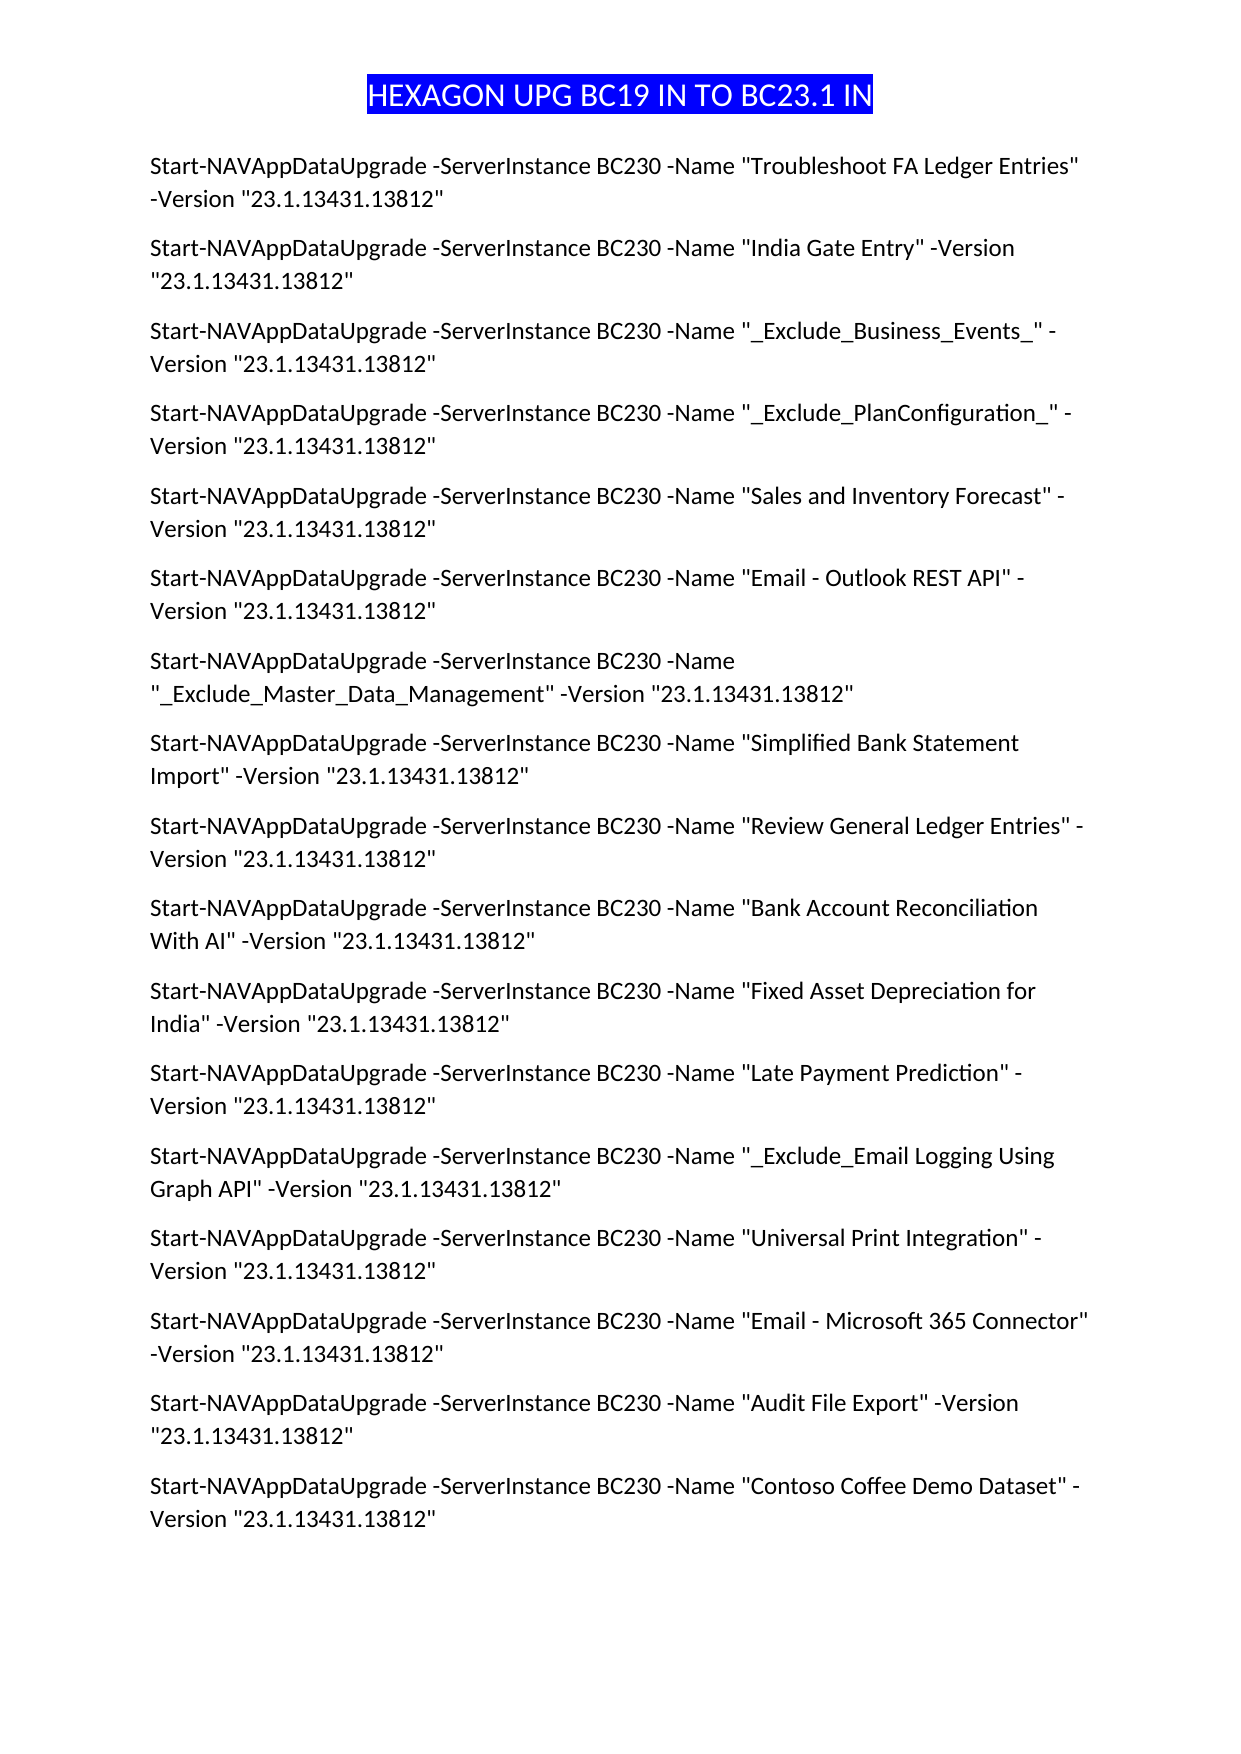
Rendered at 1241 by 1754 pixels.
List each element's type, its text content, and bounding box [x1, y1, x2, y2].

text Start-NAVAppDataUpgrade -ServerInstance BC230 -Name "Simplified Bank Statement Import" -Version "23.1.13431.13812" [150, 727, 1090, 791]
text Start-NAVAppDataUpgrade -ServerInstance BC230 -Name "_Exclude_PlanConfiguration_" -Version "23.1.13431.13812" [150, 397, 1090, 461]
text Start-NAVAppDataUpgrade -ServerInstance BC230 -Name "Email - Outlook REST API" -Version "23.1.13431.13812" [150, 562, 1090, 626]
text Start-NAVAppDataUpgrade -ServerInstance BC230 -Name "India Gate Entry" -Version "23.1.13431.13812" [150, 232, 1090, 296]
text Start-NAVAppDataUpgrade -ServerInstance BC230 -Name "Fixed Asset Depreciation for India" -Version "23.1.13431.13812" [150, 975, 1090, 1038]
text Start-NAVAppDataUpgrade -ServerInstance BC230 -Name "Audit File Export" -Version "23.1.13431.13812" [150, 1387, 1090, 1451]
text Start-NAVAppDataUpgrade -ServerInstance BC230 -Name "Bank Account Reconciliation With AI" -Version "23.1.13431.13812" [150, 892, 1090, 956]
text Start-NAVAppDataUpgrade -ServerInstance BC230 -Name "_Exclude_Master_Data_Management" -Version "23.1.13431.13812" [150, 645, 1090, 708]
text Start-NAVAppDataUpgrade -ServerInstance BC230 -Name "Late Payment Prediction" -Version "23.1.13431.13812" [150, 1057, 1090, 1121]
text Start-NAVAppDataUpgrade -ServerInstance BC230 -Name "Review General Ledger Entries" -Version "23.1.13431.13812" [150, 810, 1090, 873]
text Start-NAVAppDataUpgrade -ServerInstance BC230 -Name "Email - Microsoft 365 Connector" -Version "23.1.13431.13812" [150, 1305, 1090, 1368]
text Start-NAVAppDataUpgrade -ServerInstance BC230 -Name "Troubleshoot FA Ledger Entries" -Version "23.1.13431.13812" [150, 150, 1090, 213]
text Start-NAVAppDataUpgrade -ServerInstance BC230 -Name "Contoso Coffee Demo Dataset" -Version "23.1.13431.13812" [150, 1470, 1090, 1533]
text Start-NAVAppDataUpgrade -ServerInstance BC230 -Name "Sales and Inventory Forecast" -Version "23.1.13431.13812" [150, 480, 1090, 543]
text Start-NAVAppDataUpgrade -ServerInstance BC230 -Name "Universal Print Integration" -Version "23.1.13431.13812" [150, 1222, 1090, 1286]
text Start-NAVAppDataUpgrade -ServerInstance BC230 -Name "_Exclude_Email Logging Using Graph API" -Version "23.1.13431.13812" [150, 1140, 1090, 1203]
text Start-NAVAppDataUpgrade -ServerInstance BC230 -Name "_Exclude_Business_Events_" -Version "23.1.13431.13812" [150, 315, 1090, 378]
